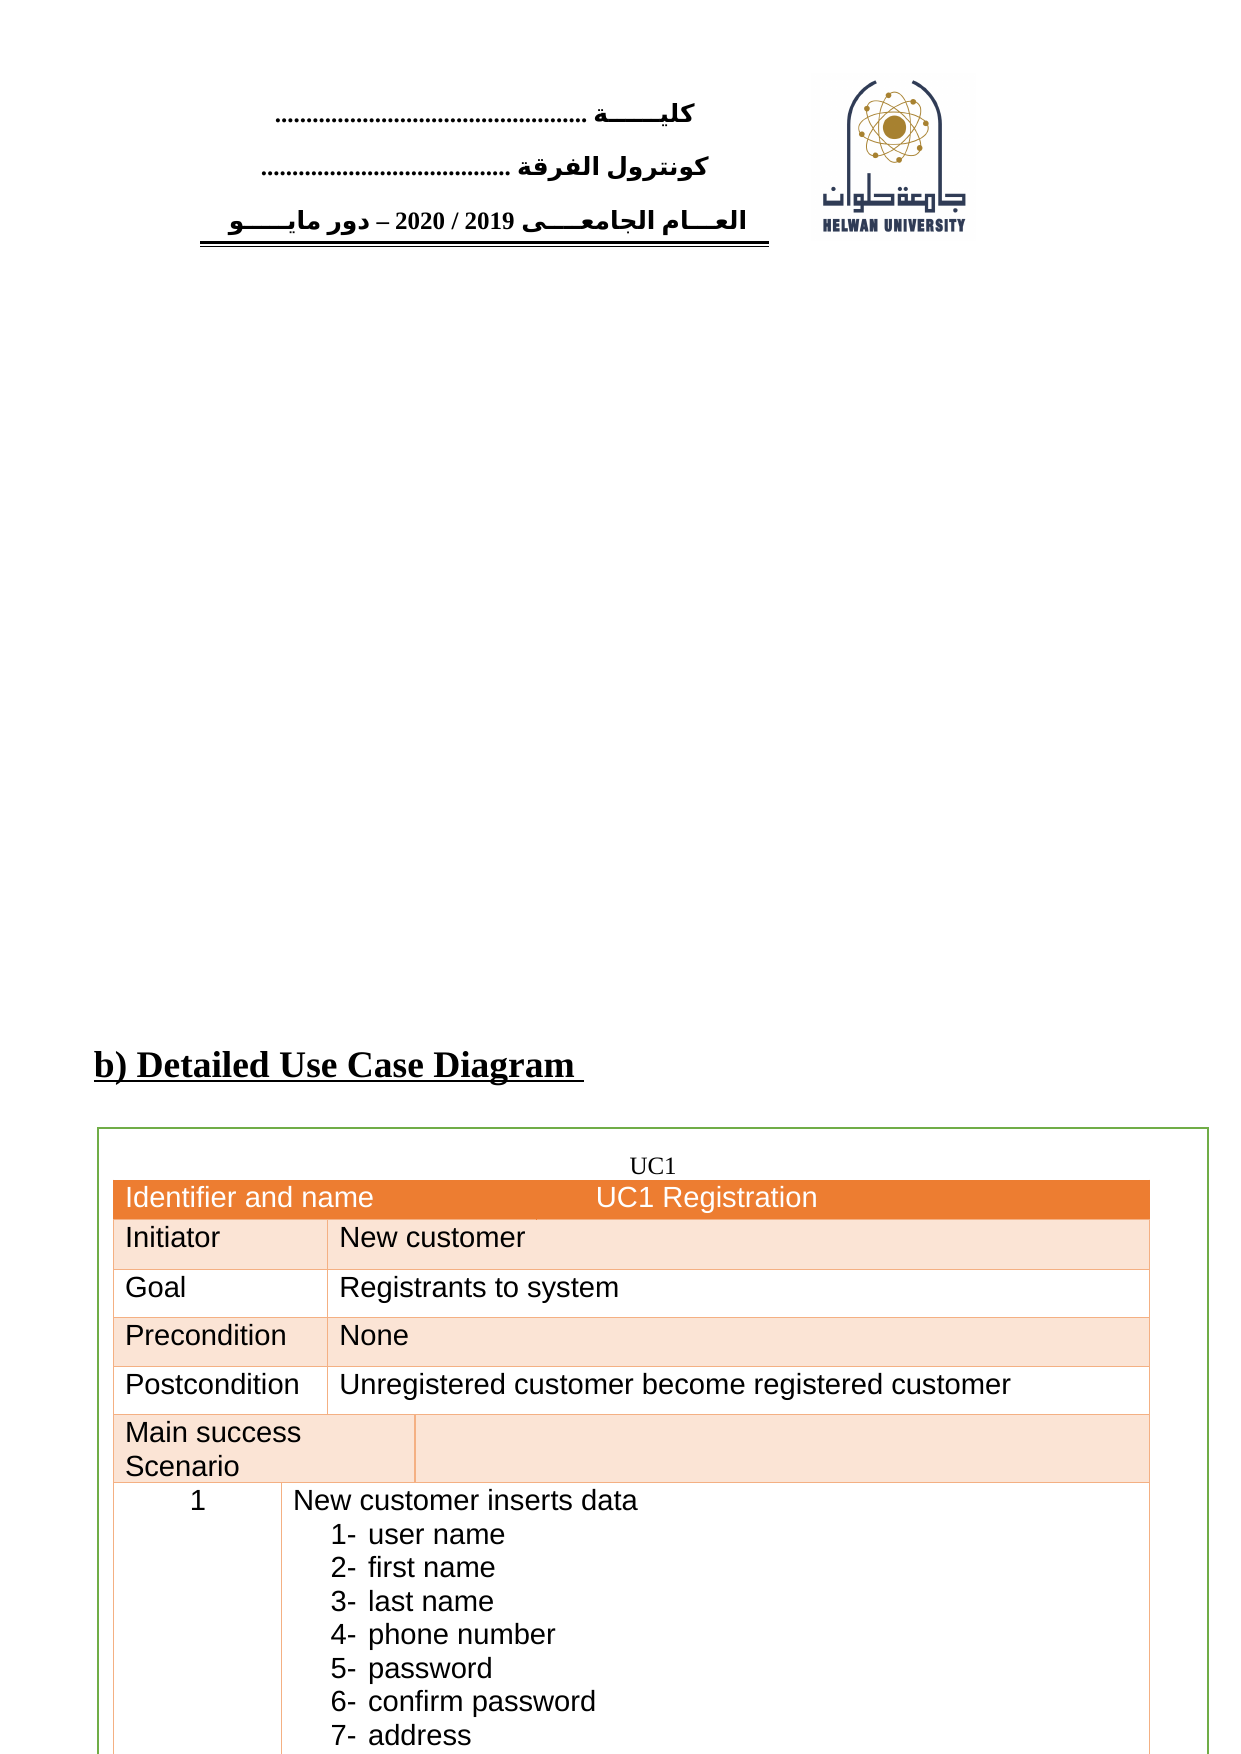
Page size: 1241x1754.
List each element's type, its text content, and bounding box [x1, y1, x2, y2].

text b) Detailed Use Case Diagram [94, 1043, 1153, 1086]
picture [811, 73, 976, 241]
